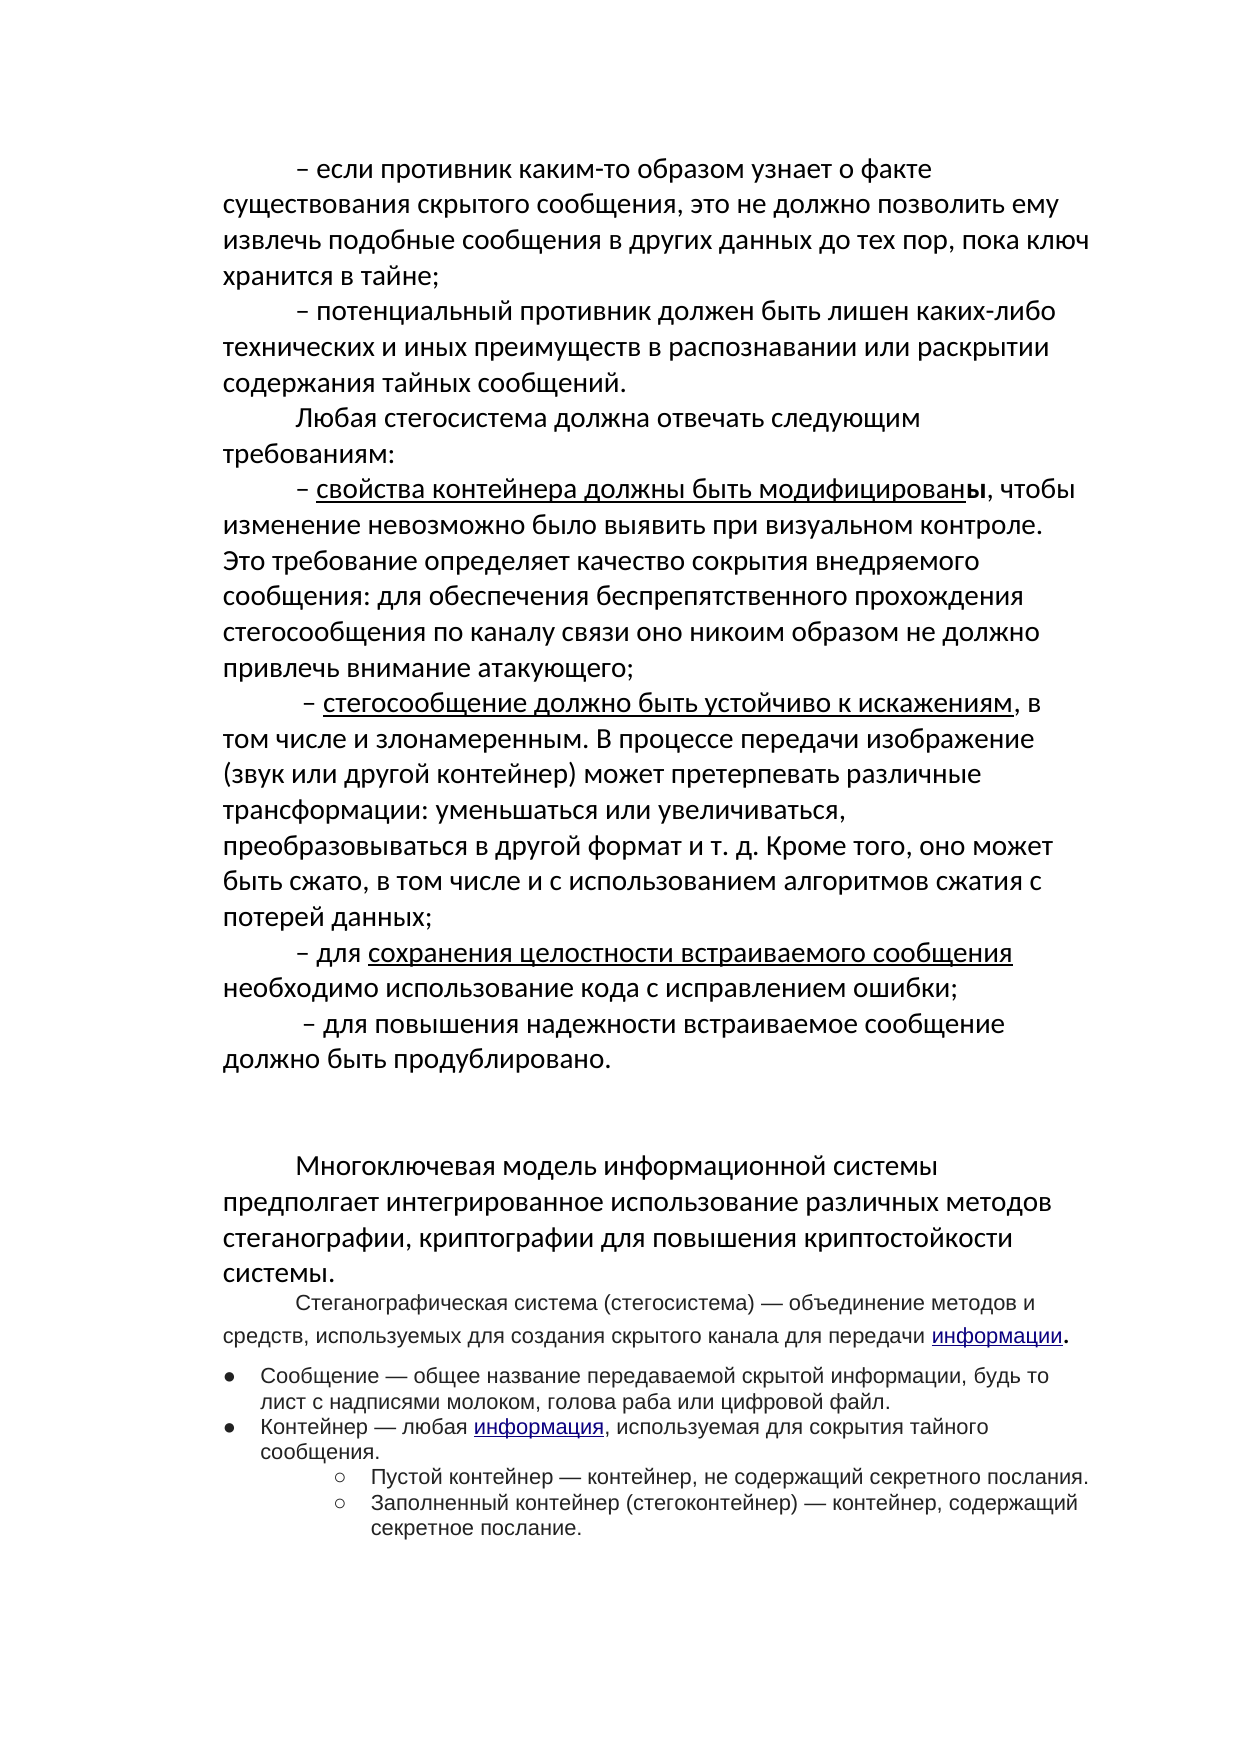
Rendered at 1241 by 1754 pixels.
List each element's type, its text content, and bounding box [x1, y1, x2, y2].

text – если противник каким-то образом узнает о факте существования скрытого сообщения, это не должно позволить ему извлечь подобные сообщения в других данных до тех пор, пока ключ хранится в тайне; [223, 150, 1090, 292]
text – для повышения надежности встраиваемое сообщение должно быть продублировано. [223, 1005, 1090, 1076]
text Любая стегосистема должна отвечать следующим требованиям: [223, 399, 1090, 471]
list Пустой контейнер — контейнер, не содержащий секретного послания. [333, 1464, 1090, 1489]
text – свойства контейнера должны быть модифицированы, чтобы изменение невозможно было выявить при визуальном контроле. Это требование определяет качество сокрытия внедряемого сообщения: для обеспечения беспрепятственного прохождения стегосообщения по каналу связи оно никоим образом не должно привлечь внимание атакующего; [223, 471, 1090, 684]
text – стегосообщение должно быть устойчиво к искажениям, в том числе и злонамеренным. В процессе передачи изображение (звук или другой контейнер) может претерпевать различные трансформации: уменьшаться или увеличиваться, преобразовываться в другой формат и т. д. Кроме того, оно может быть сжато, в том числе и с использованием алгоритмов сжатия с потерей данных; [223, 684, 1090, 934]
text Стеганографическая система (стегосистема) — объединение методов и средств, используемых для создания скрытого канала для передачи информации. [223, 1290, 1090, 1351]
text Многоключевая модель информационной системы предполгает интегрированное использование различных методов стеганографии, криптографии для повышения криптостойкости системы. [223, 1147, 1090, 1290]
list Сообщение — общее название передаваемой скрытой информации, будь то лист с надписями молоком, голова раба или цифровой файл. [223, 1363, 1090, 1414]
list Заполненный контейнер (стегоконтейнер) — контейнер, содержащий секретное послание. [333, 1489, 1090, 1540]
text – потенциальный противник должен быть лишен каких-либо технических и иных преимуществ в распознавании или раскрытии содержания тайных сообщений. [223, 292, 1090, 399]
text – для сохранения целостности встраиваемого сообщения необходимо использование кода с исправлением ошибки; [223, 934, 1090, 1005]
list Контейнер — любая информация, используемая для сокрытия тайного сообщения. [223, 1414, 1090, 1464]
